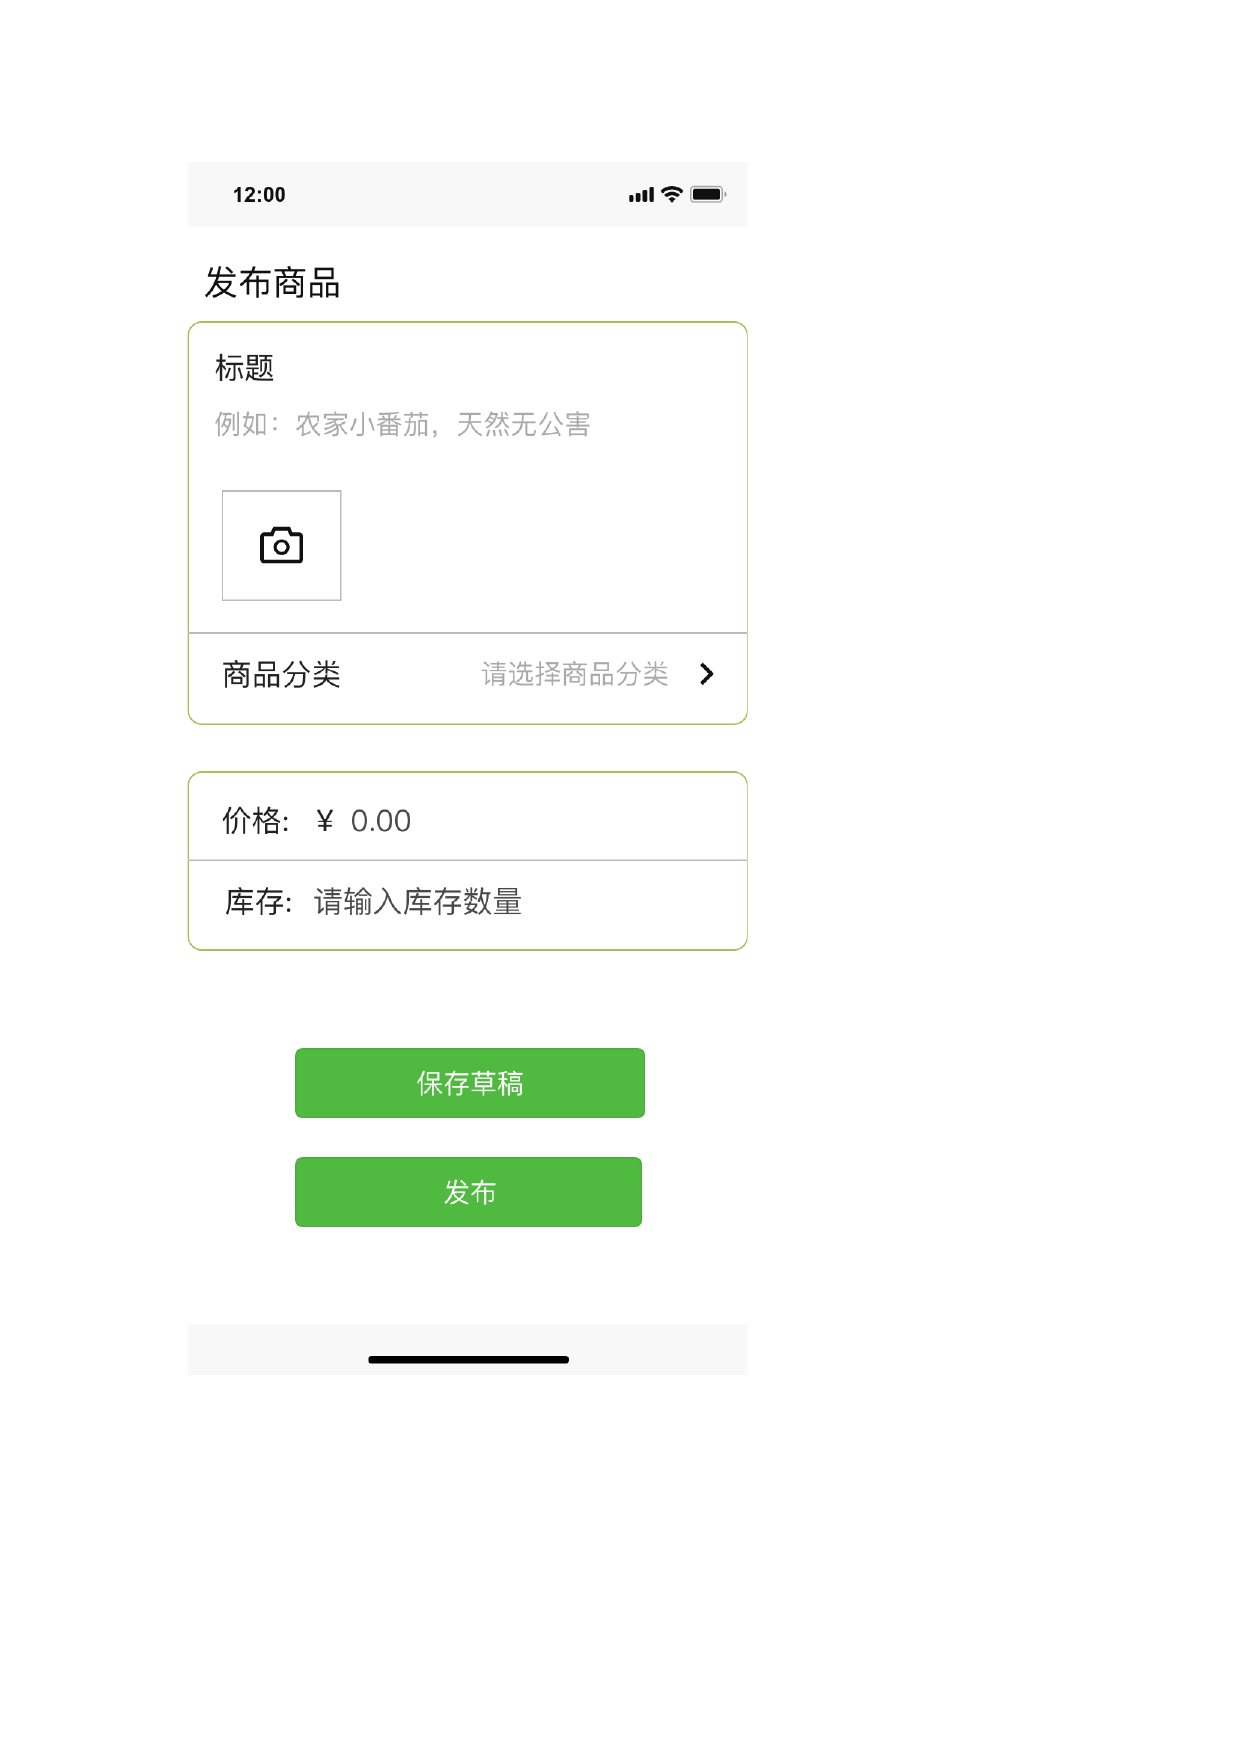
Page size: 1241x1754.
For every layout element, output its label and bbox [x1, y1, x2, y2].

picture [187, 162, 748, 1375]
